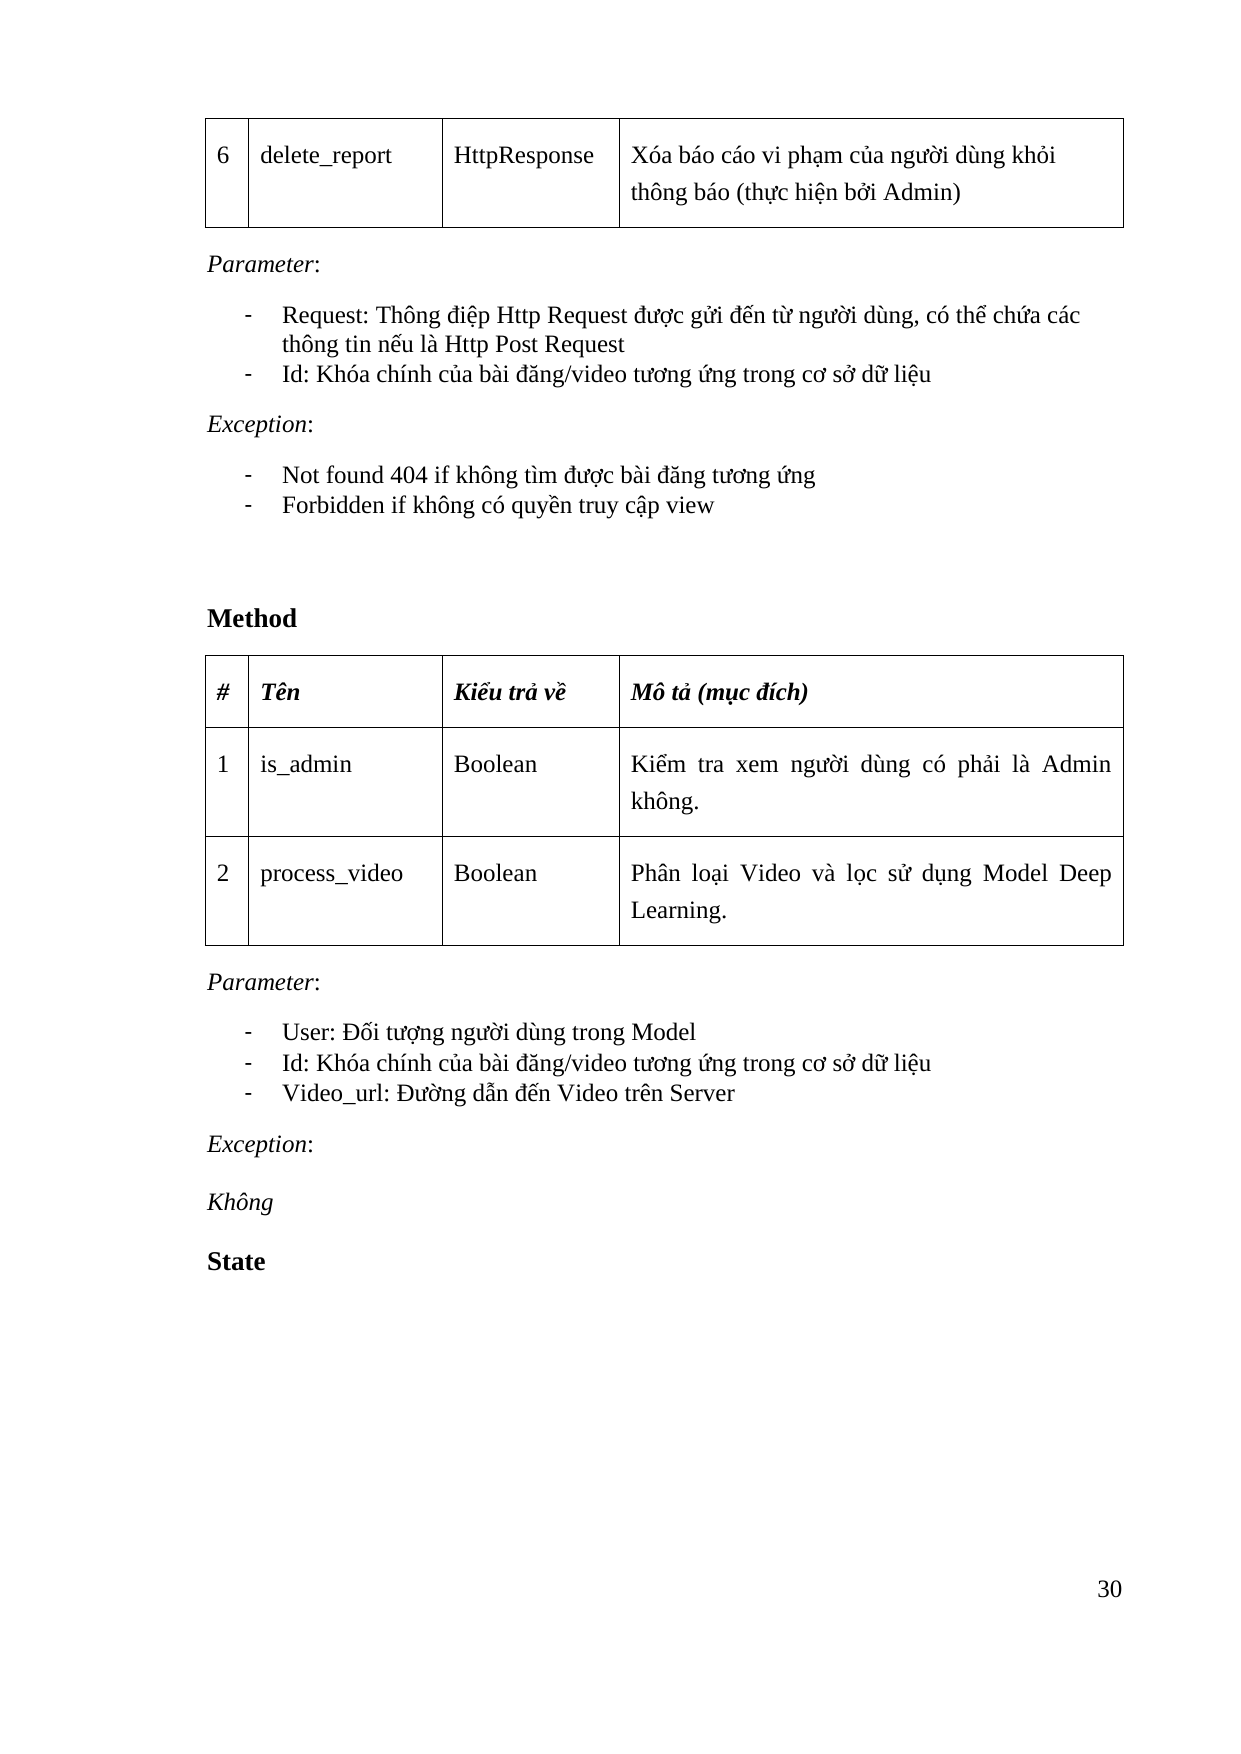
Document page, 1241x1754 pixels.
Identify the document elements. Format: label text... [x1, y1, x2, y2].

list Request: Thông điệp Http Request được gửi đến từ người dùng, có thể chứa các thông tin nếu là Http Post Request [244, 299, 1122, 358]
table_cell is_admin [249, 728, 442, 836]
list User: Đối tượng người dùng trong Model [244, 1016, 1122, 1047]
text Exception: [207, 409, 1122, 438]
table_cell delete_report [249, 119, 442, 227]
table_header # [206, 656, 248, 727]
table_cell process_video [249, 837, 442, 945]
table_cell Xóa báo cáo vi phạm của người dùng khỏi thông báo (thực hiện bởi Admin) [620, 119, 1123, 227]
list Forbidden if không có quyền truy cập view [244, 490, 1122, 520]
text Method [207, 602, 1122, 633]
text Parameter: [207, 967, 1122, 995]
list Id: Khóa chính của bài đăng/video tương ứng trong cơ sở dữ liệu [244, 358, 1122, 388]
table_cell 2 [206, 837, 248, 945]
table_cell Boolean [443, 837, 619, 945]
list Video_url: Đường dẫn đến Video trên Server [244, 1077, 1122, 1108]
table_header Mô tả (mục đích) [620, 656, 1123, 727]
table_header Tên [249, 656, 442, 727]
table_cell HttpResponse [443, 119, 619, 227]
table_cell Phân loại Video và lọc sử dụng Model Deep Learning. [620, 837, 1123, 945]
text Không [207, 1187, 1122, 1216]
table_header Kiểu trả về [443, 656, 619, 727]
text Exception: [207, 1129, 1122, 1158]
table_cell Boolean [443, 728, 619, 836]
list Not found 404 if không tìm được bài đăng tương ứng [244, 459, 1122, 490]
table_cell 6 [206, 119, 248, 227]
table_cell Kiểm tra xem người dùng có phải là Admin không. [620, 728, 1123, 836]
text State [207, 1245, 1122, 1276]
text Parameter: [207, 249, 1122, 278]
list Id: Khóa chính của bài đăng/video tương ứng trong cơ sở dữ liệu [244, 1047, 1122, 1077]
table_cell 1 [206, 728, 248, 836]
